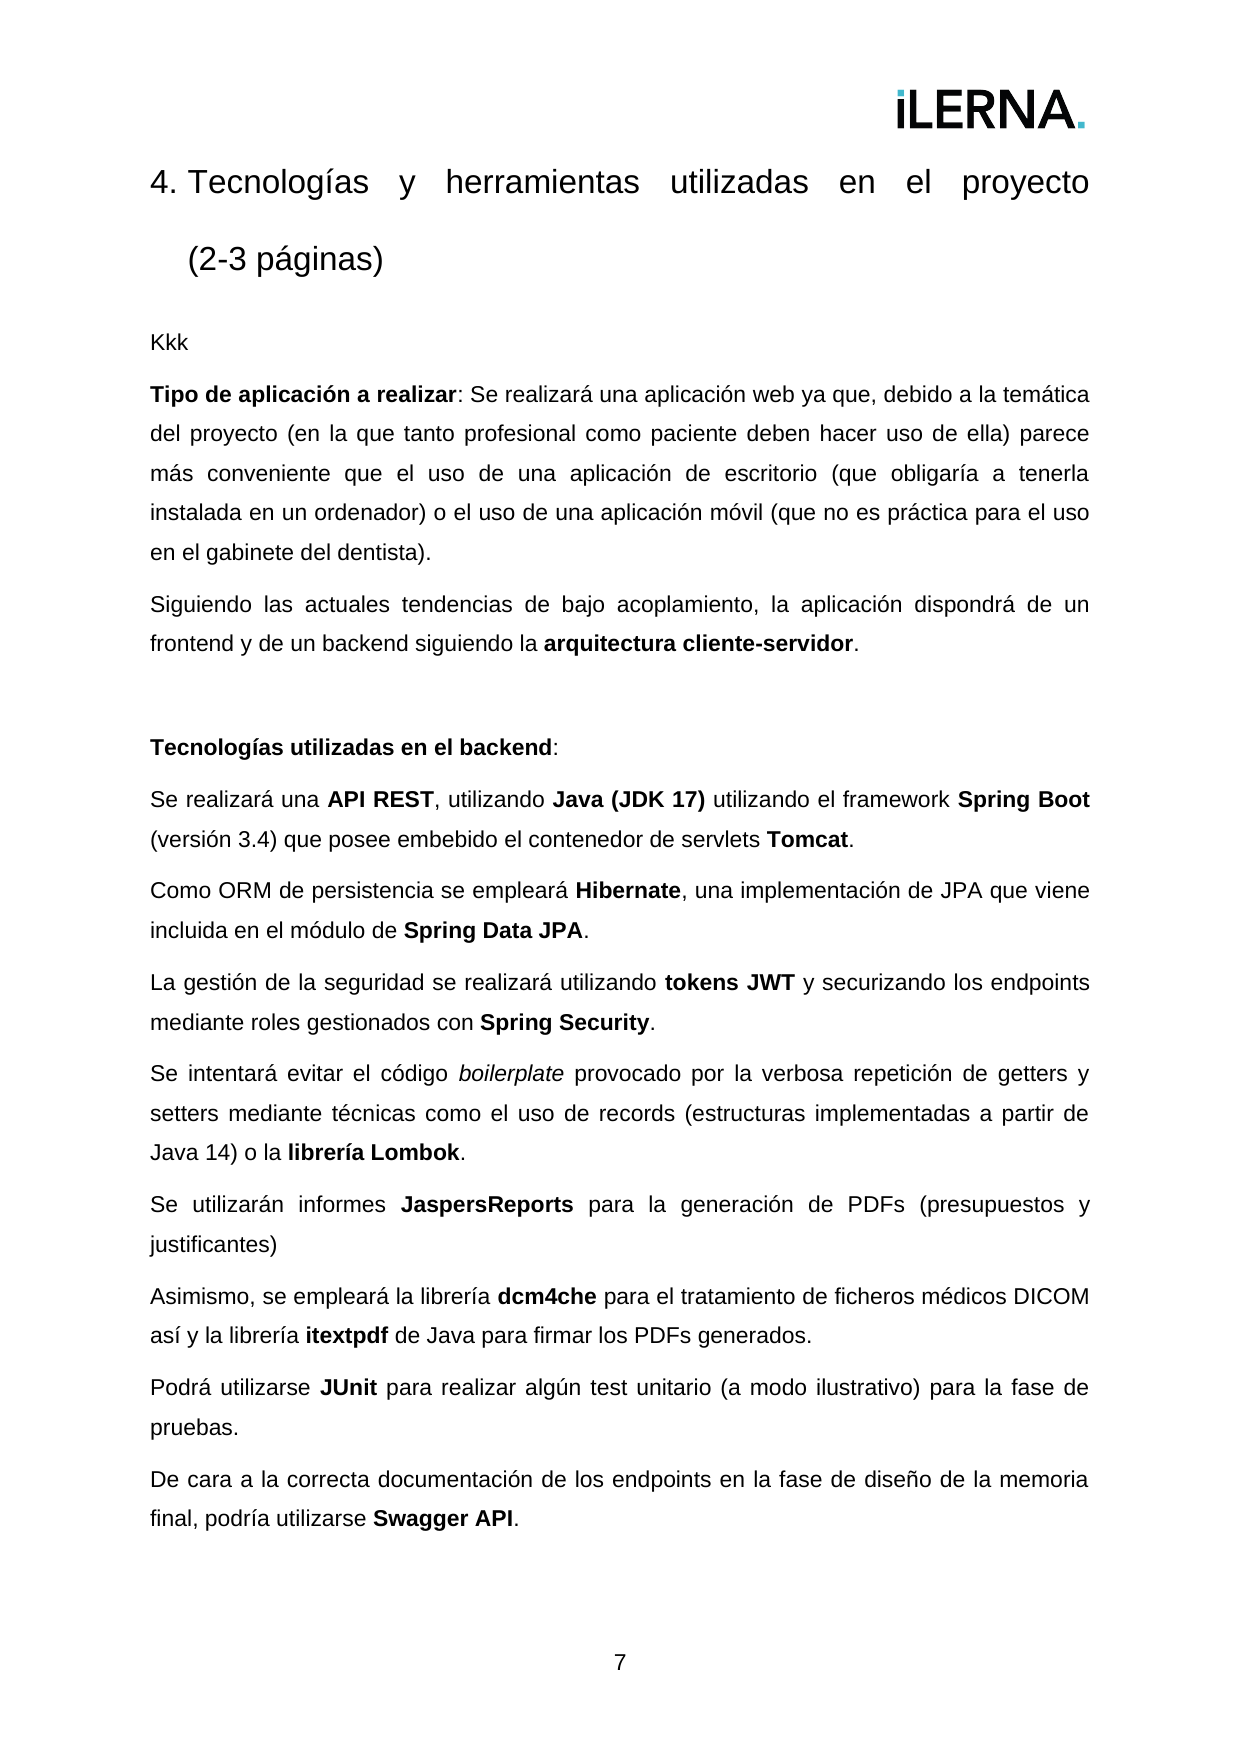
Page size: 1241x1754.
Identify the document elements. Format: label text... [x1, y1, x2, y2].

text Se intentará evitar el código boilerplate provocado por la verbosa repetición de getters y setters mediante técnicas como el uso de records (estructuras implementadas a partir de Java 14) o la librería Lombok. [150, 1060, 1090, 1166]
subtitle Tecnologías y herramientas utilizadas en el proyecto (2-3 páginas) [150, 162, 1090, 278]
text Siguiendo las actuales tendencias de bajo acoplamiento, la aplicación dispondrá de un frontend y de un backend siguiendo la arquitectura cliente-servidor. [150, 591, 1090, 656]
text Tecnologías utilizadas en el backend: [150, 734, 1090, 760]
text Tipo de aplicación a realizar: Se realizará una aplicación web ya que, debido a la temática del proyecto (en la que tanto profesional como paciente deben hacer uso de ella) parece más conveniente que el uso de una aplicación de escritorio (que obligaría a tenerla instalada en un ordenador) o el uso de una aplicación móvil (que no es práctica para el uso en el gabinete del dentista). [150, 381, 1090, 565]
text Como ORM de persistencia se empleará Hibernate, una implementación de JPA que viene incluida en el módulo de Spring Data JPA. [150, 877, 1090, 943]
text Kkk [150, 329, 1090, 355]
text Se realizará una API REST, utilizando Java (JDK 17) utilizando el framework Spring Boot (versión 3.4) que posee embebido el contenedor de servlets Tomcat. [150, 786, 1090, 852]
text Asimismo, se empleará la librería dcm4che para el tratamiento de ficheros médicos DICOM así y la librería itextpdf de Java para firmar los PDFs generados. [150, 1283, 1090, 1349]
text De cara a la correcta documentación de los endpoints en la fase de diseño de la memoria final, podría utilizarse Swagger API. [150, 1466, 1090, 1532]
text Se utilizarán informes JaspersReports para la generación de PDFs (presupuestos y justificantes) [150, 1191, 1090, 1257]
text La gestión de la seguridad se realizará utilizando tokens JWT y securizando los endpoints mediante roles gestionados con Spring Security. [150, 969, 1090, 1035]
text Podrá utilizarse JUnit para realizar algún test unitario (a modo ilustrativo) para la fase de pruebas. [150, 1374, 1090, 1440]
picture [891, 87, 1091, 131]
